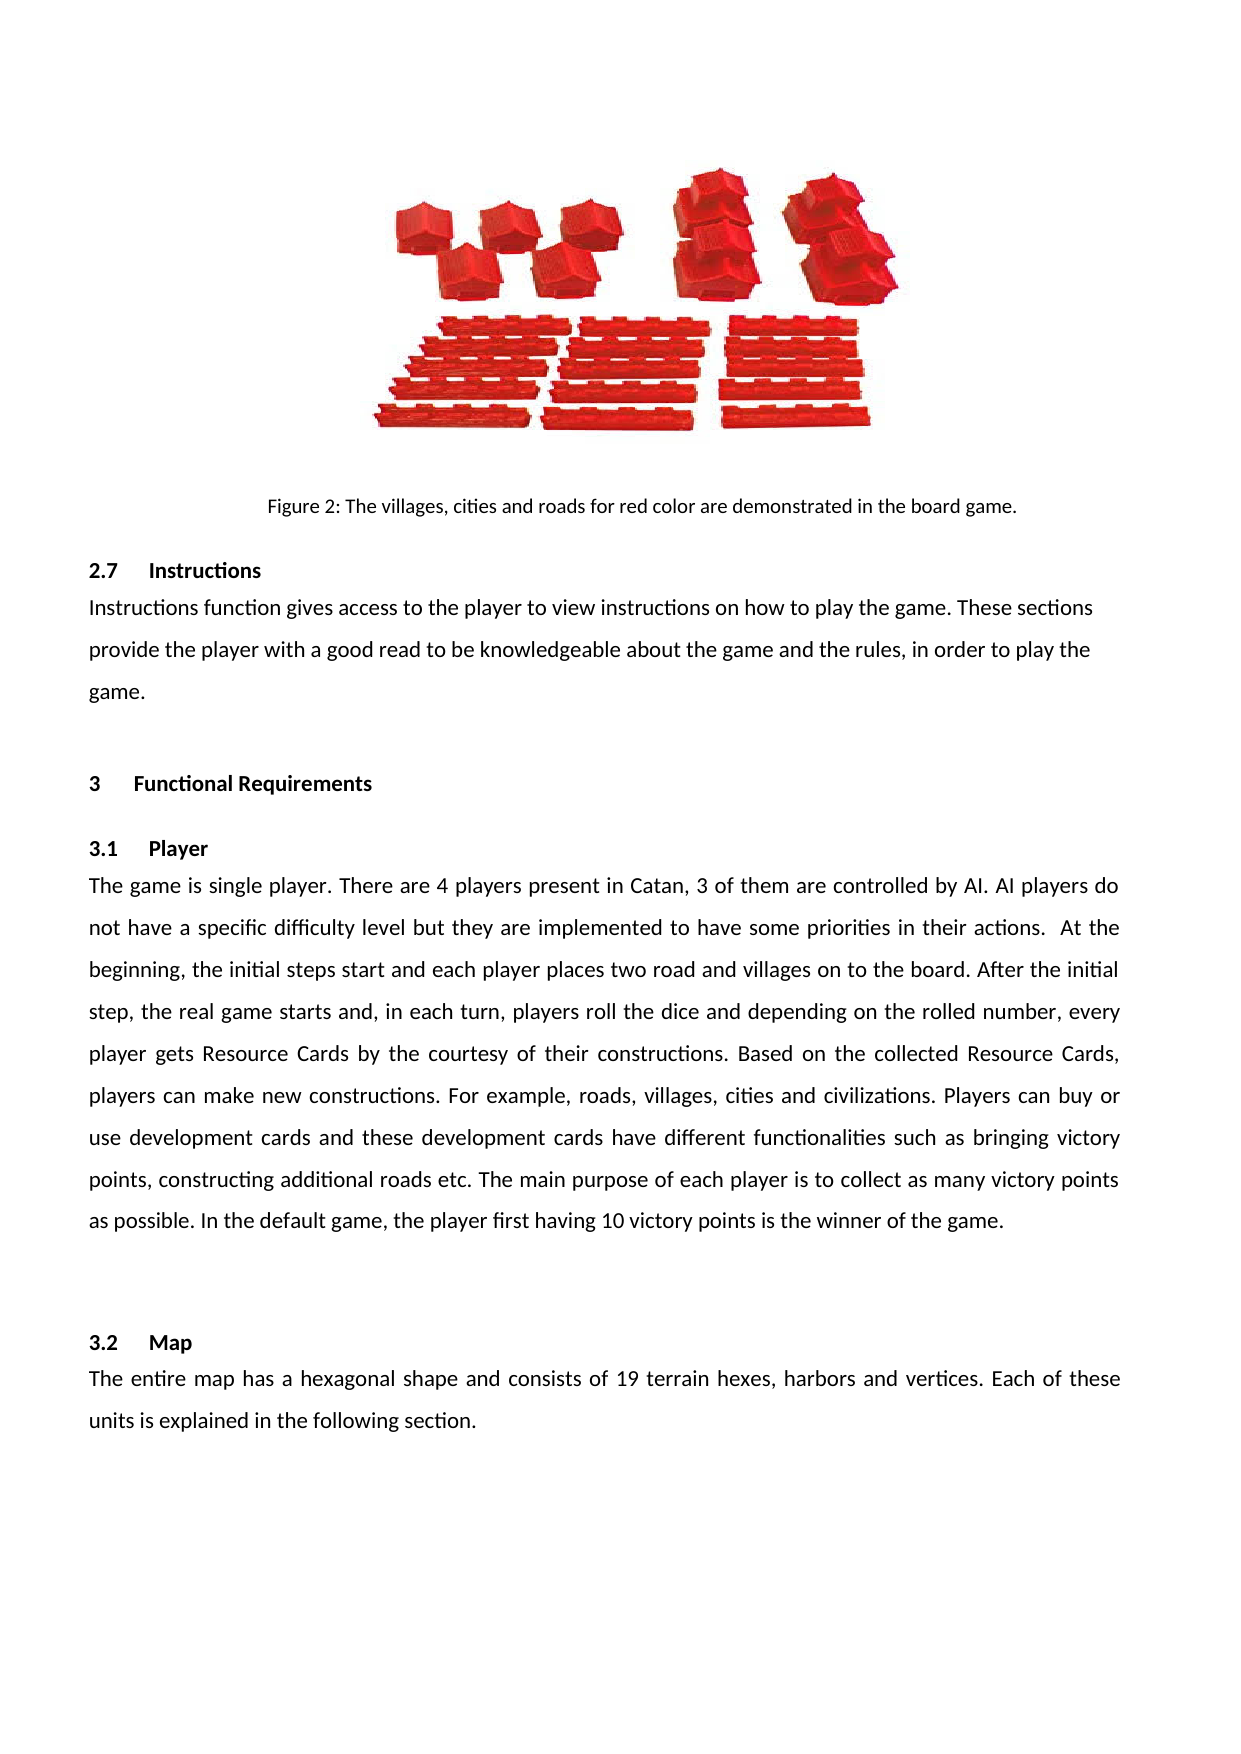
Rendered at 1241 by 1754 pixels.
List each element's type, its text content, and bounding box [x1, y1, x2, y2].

picture [310, 118, 975, 494]
subtitle 3.2 Map [88, 1328, 1122, 1356]
subtitle 3 Functional Requirements [88, 769, 1122, 797]
text The entire map has a hexagonal shape and consists of 19 terrain hexes, harbors and vertices. Each of these units is explained in the following section. [88, 1364, 1122, 1434]
text The game is single player. There are 4 players present in Catan, 3 of them are controlled by AI. AI players do not have a specific difficulty level but they are implemented to have some priorities in their actions. At the beginning, the initial steps start and each player places two road and villages on to the board. After the initial step, the real game starts and, in each turn, players roll the dice and depending on the rolled number, every player gets Resource Cards by the courtesy of their constructions. Based on the collected Resource Cards, players can make new constructions. For example, roads, villages, cities and civilizations. Players can buy or use development cards and these development cards have different functionalities such as bringing victory points, constructing additional roads etc. The main purpose of each player is to collect as many victory points as possible. In the default game, the player first having 10 victory points is the winner of the game. [88, 871, 1122, 1235]
text Instructions function gives access to the player to view instructions on how to play the game. These sections provide the player with a good read to be knowledgeable about the game and the rules, in order to play the game. [88, 593, 1122, 705]
text Figure 2: The villages, cities and roads for red color are demonstrated in the board game. [88, 494, 1122, 519]
subtitle 2.7 Instructions [88, 557, 1122, 585]
subtitle 3.1 Player [88, 834, 1122, 862]
